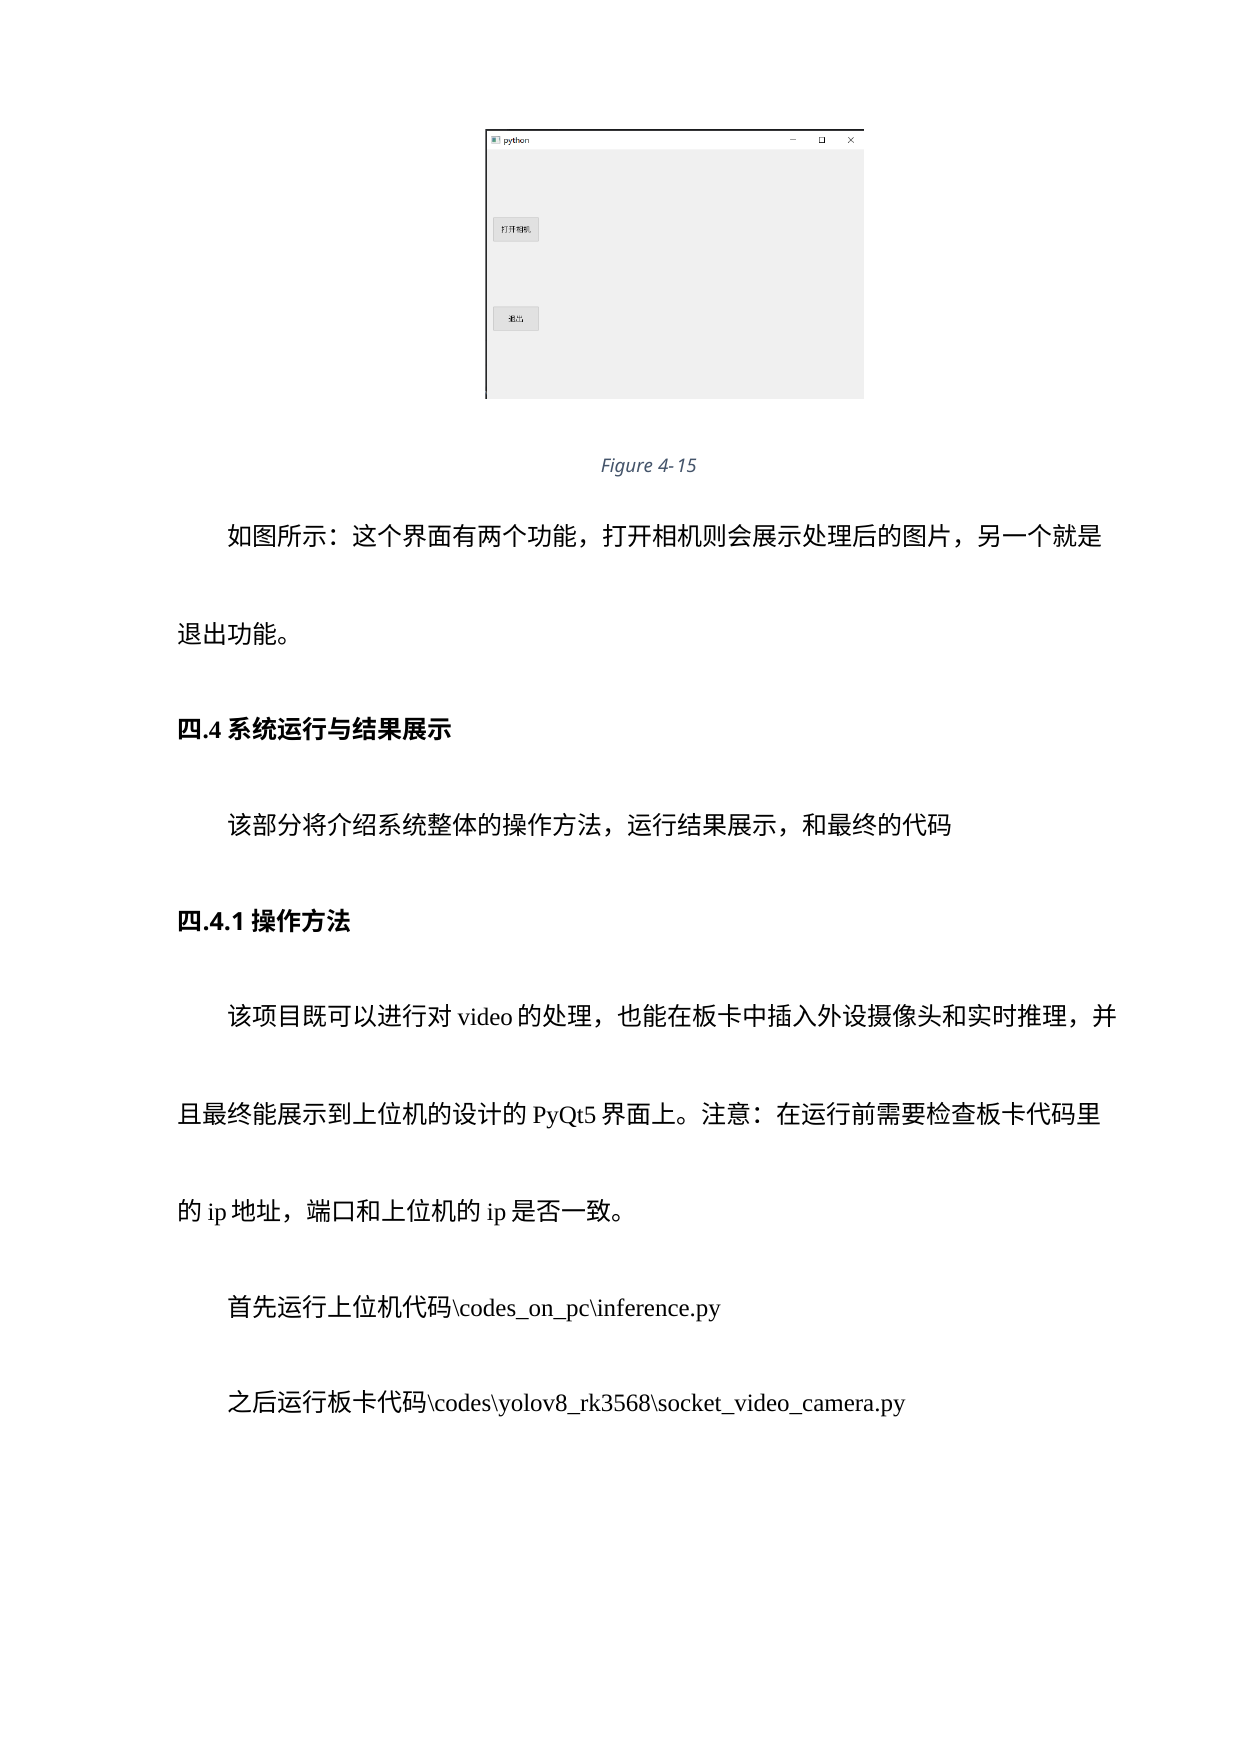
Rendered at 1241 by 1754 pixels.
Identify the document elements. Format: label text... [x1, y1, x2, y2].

text 该项目既可以进行对video的处理，也能在板卡中插入外设摄像头和实时推理，并且最终能展示到上位机的设计的PyQt5界面上。注意：在运行前需要检查板卡代码里的ip地址，端口和上位机的ip是否一致。 [177, 982, 1122, 1242]
text 首先运行上位机代码\codes_on_pc\inference.py [177, 1273, 1122, 1338]
picture [485, 129, 864, 399]
text 之后运行板卡代码\codes\yolov8_rk3568\socket_video_camera.py [177, 1368, 1122, 1433]
text Figure 4-15 [177, 449, 1122, 481]
subtitle 系统运行与结果展示 [177, 695, 1122, 760]
subtitle 操作方法 [177, 887, 1122, 952]
text 如图所示：这个界面有两个功能，打开相机则会展示处理后的图片，另一个就是退出功能。 [177, 502, 1122, 665]
text 该部分将介绍系统整体的操作方法，运行结果展示，和最终的代码 [177, 791, 1122, 856]
